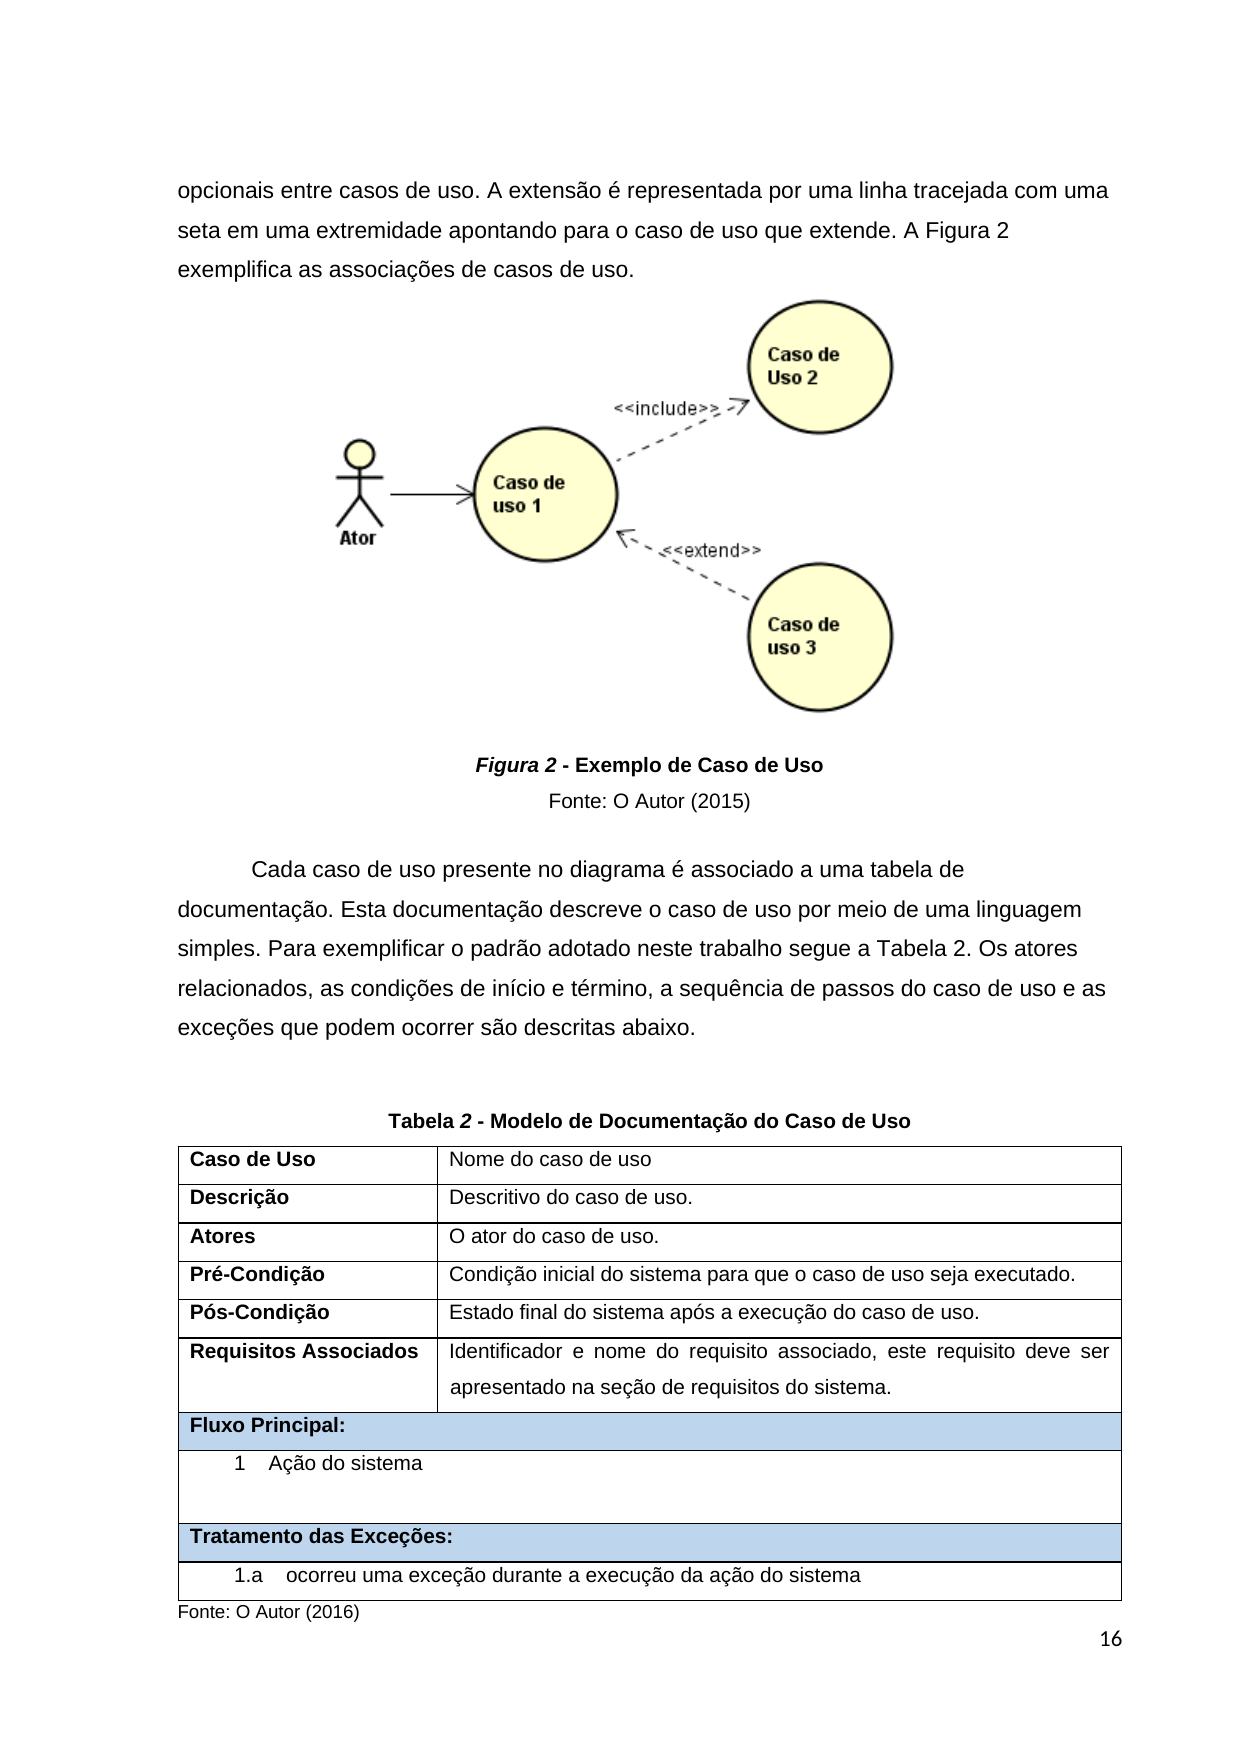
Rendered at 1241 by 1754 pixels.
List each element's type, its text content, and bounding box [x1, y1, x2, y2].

table_cell O ator do caso de uso. [438, 1224, 1121, 1261]
table_cell Requisitos Associados [179, 1339, 437, 1412]
table_cell Tratamento das Exceções: [179, 1524, 1121, 1561]
table_header Caso de Uso [179, 1147, 437, 1184]
table_cell 1 Ação do sistema [179, 1451, 1121, 1523]
table_cell Pré-Condição [179, 1262, 437, 1299]
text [177, 177, 1122, 282]
table_cell Descrição [179, 1185, 437, 1222]
table_header Nome do caso de uso [438, 1147, 1121, 1184]
table_cell Atores [179, 1224, 437, 1261]
table_cell Condição inicial do sistema para que o caso de uso seja executado. [438, 1262, 1121, 1299]
text Fonte: O Autor (2016) [177, 1601, 1157, 1622]
text Cada caso de uso presente no diagrama é associado a uma tabela de documentação. Esta documentação descreve o caso de uso por meio de uma linguagem simples. Para exemplificar o padrão adotado neste trabalho segue a Tabela 2. Os atores relacionados, as condições de início e término, a sequência de passos do caso de uso e as exceções que podem ocorrer são descritas abaixo. [177, 856, 1122, 1040]
text Tabela 2 - Modelo de Documentação do Caso de Uso [177, 1109, 1122, 1133]
table_cell 1.a ocorreu uma exceção durante a execução da ação do sistema [179, 1563, 1121, 1600]
text Fonte: O Autor (2015) [177, 789, 1122, 813]
picture [309, 295, 990, 727]
table_cell Fluxo Principal: [179, 1413, 1121, 1450]
text Figura 2 - Exemplo de Caso de Uso [177, 753, 1122, 777]
table_cell Descritivo do caso de uso. [438, 1185, 1121, 1222]
table_cell Estado final do sistema após a execução do caso de uso. [438, 1300, 1121, 1337]
table_cell Pós-Condição [179, 1300, 437, 1337]
table_cell Identificador e nome do requisito associado, este requisito deve ser apresentado na seção de requisitos do sistema. [438, 1339, 1121, 1412]
